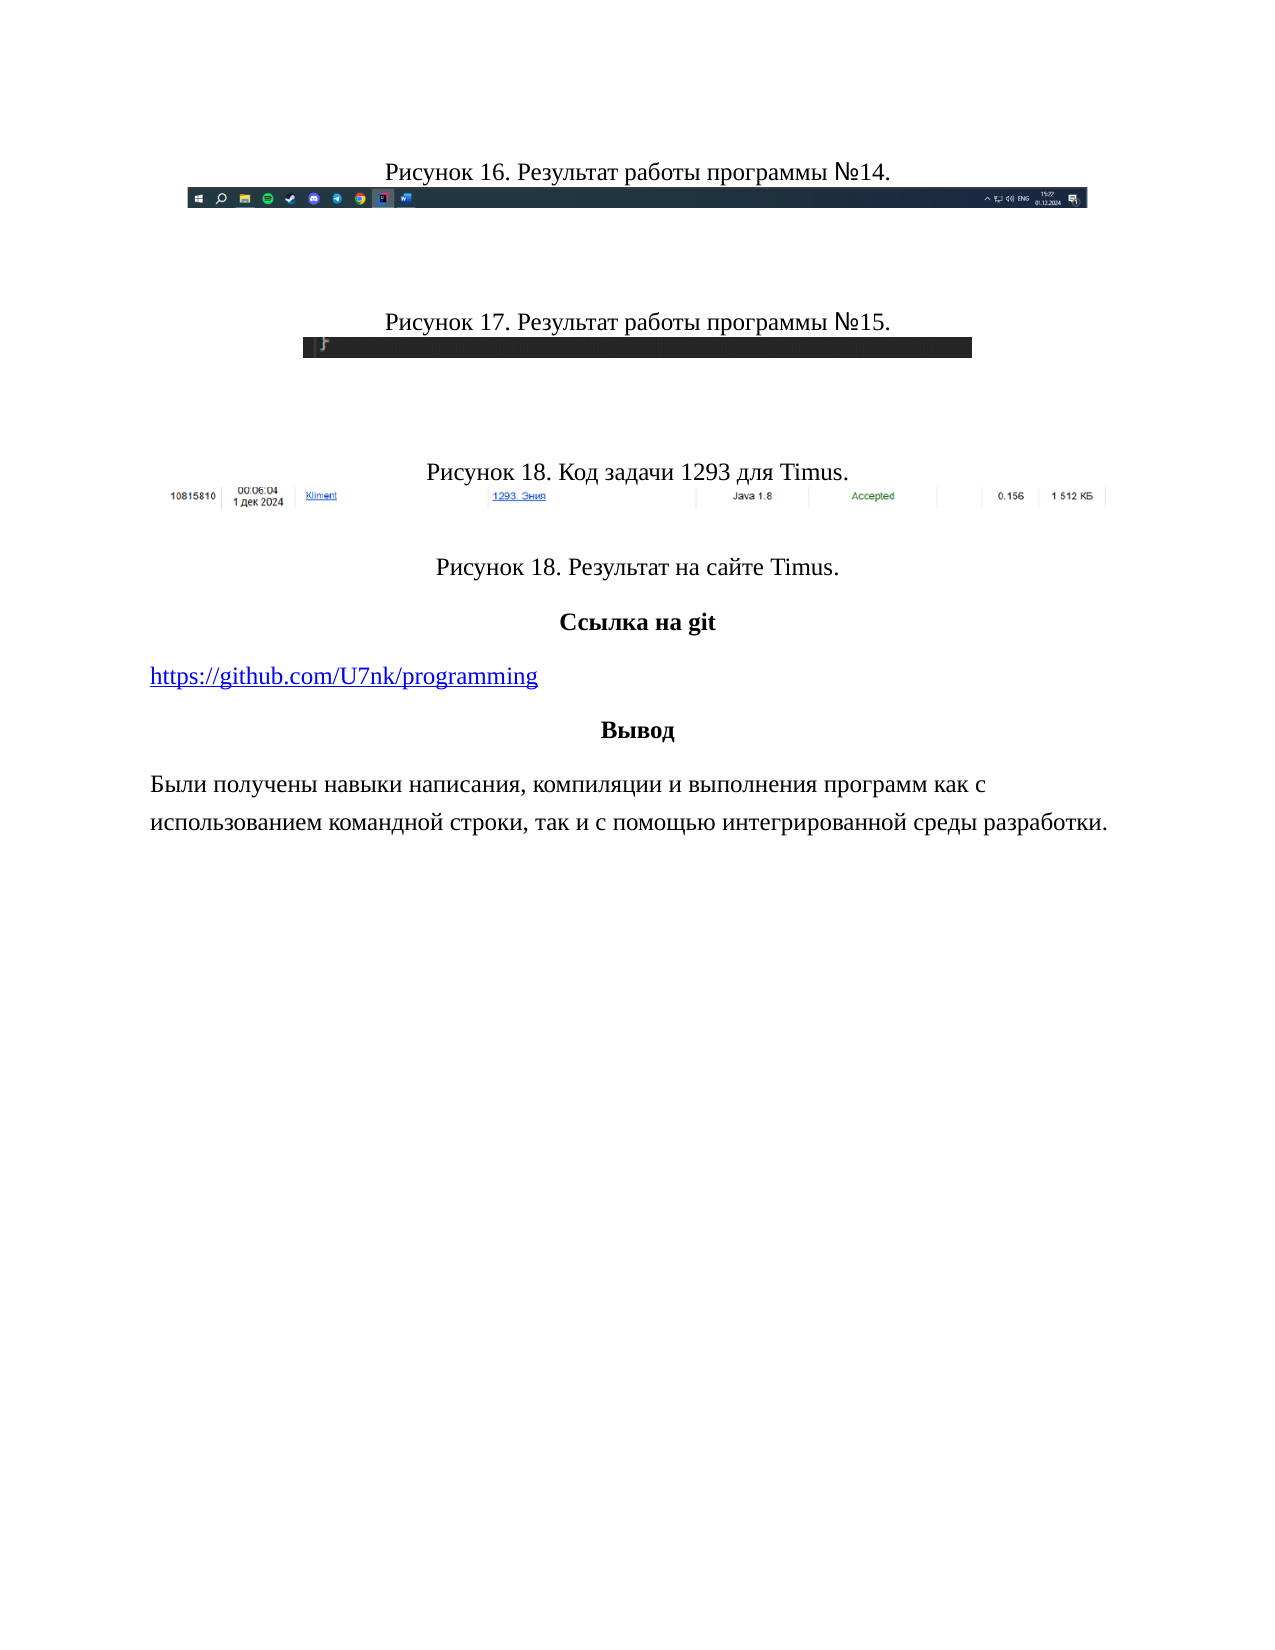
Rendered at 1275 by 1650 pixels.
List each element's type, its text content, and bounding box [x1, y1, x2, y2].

text Были получены навыки написания, компиляции и выполнения программ как с использованием командной строки, так и с помощью интегрированной среды разработки. [150, 762, 1125, 837]
text Вывод [150, 708, 1125, 746]
text Рисунок 17. Результат работы программы №15. [150, 300, 1125, 337]
text Рисунок 16. Результат работы программы №14. [150, 150, 1125, 187]
text Рисунок 18. Код задачи 1293 для Timus. [150, 450, 1125, 487]
text https://github.com/U7nk/programming [150, 654, 1125, 692]
text Ссылка на git [150, 600, 1125, 637]
text Рисунок 18. Результат на сайте Timus. [150, 546, 1125, 583]
